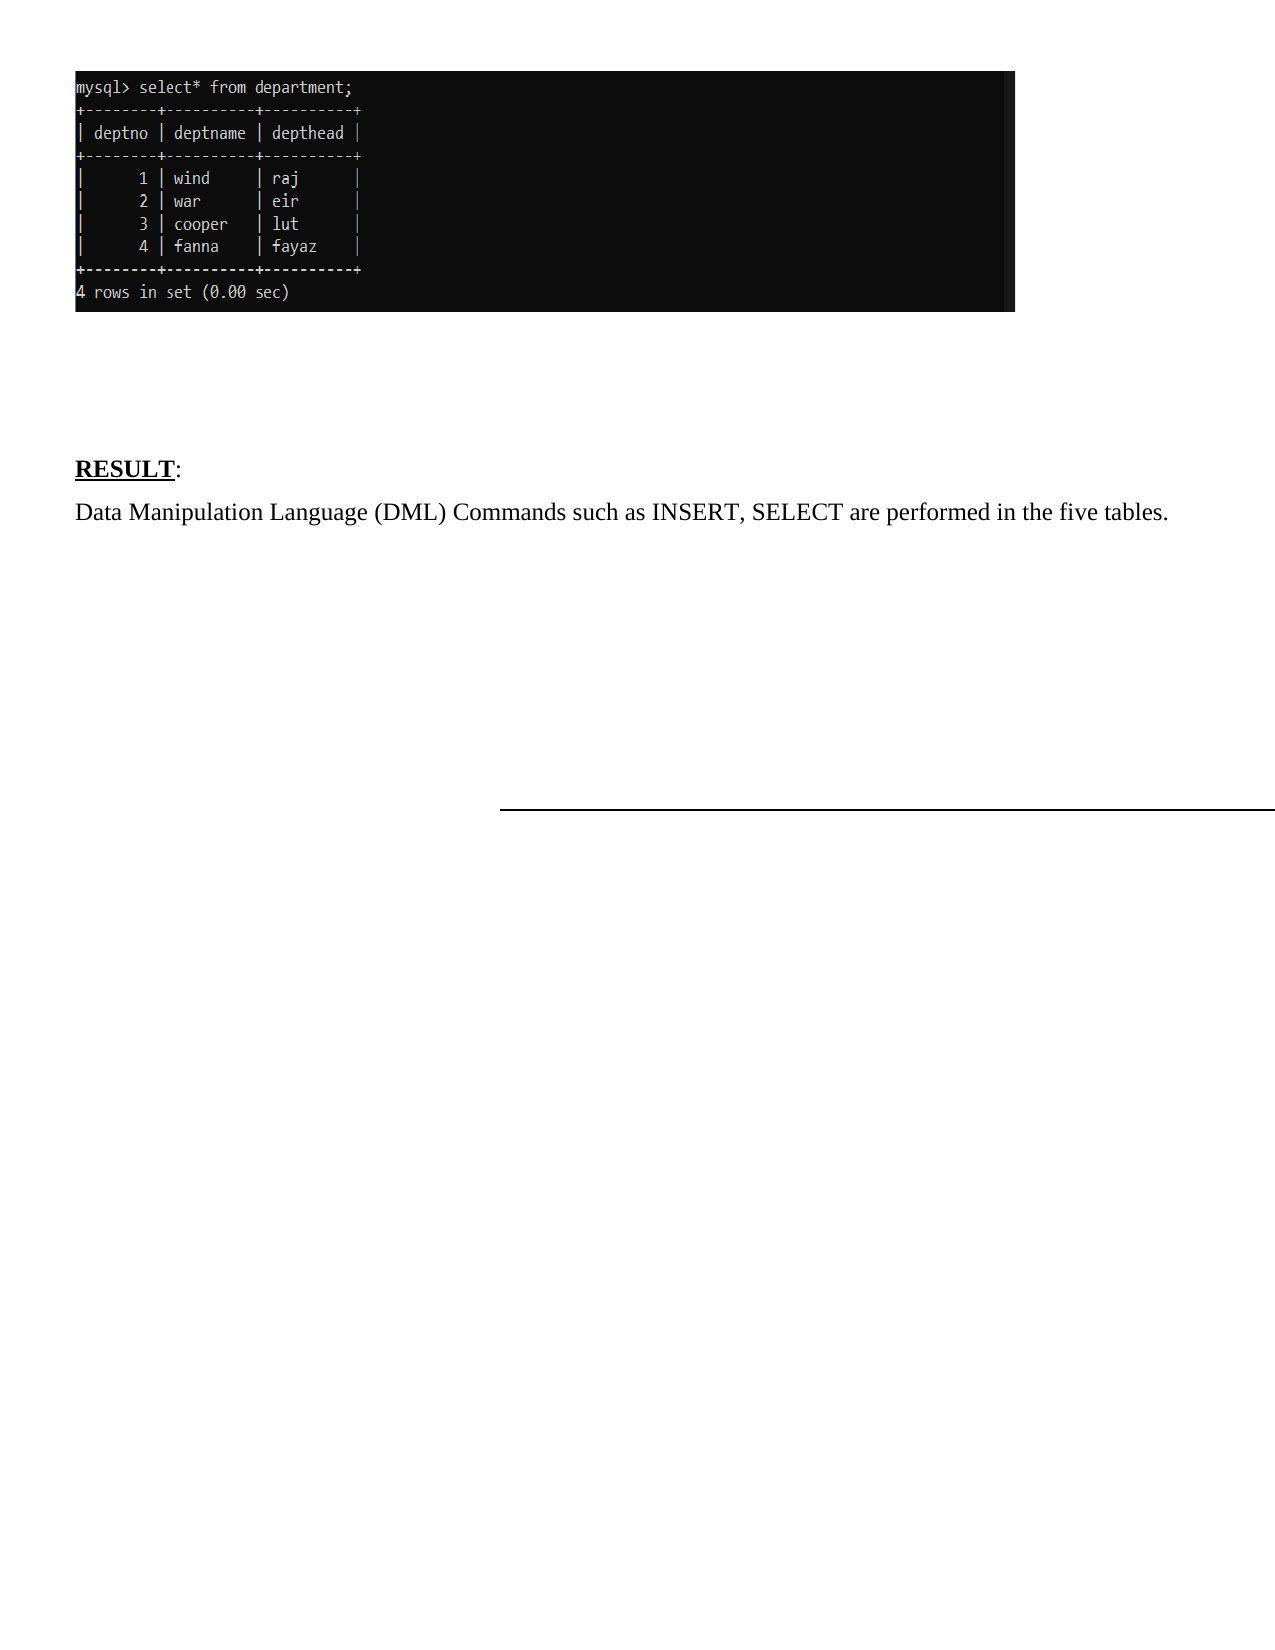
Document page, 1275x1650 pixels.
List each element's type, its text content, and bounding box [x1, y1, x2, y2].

text RESULT: [75, 454, 1237, 483]
picture [75, 71, 1016, 312]
text Data Manipulation Language (DML) Commands such as INSERT, SELECT are performed in the five tables. [75, 497, 1235, 526]
